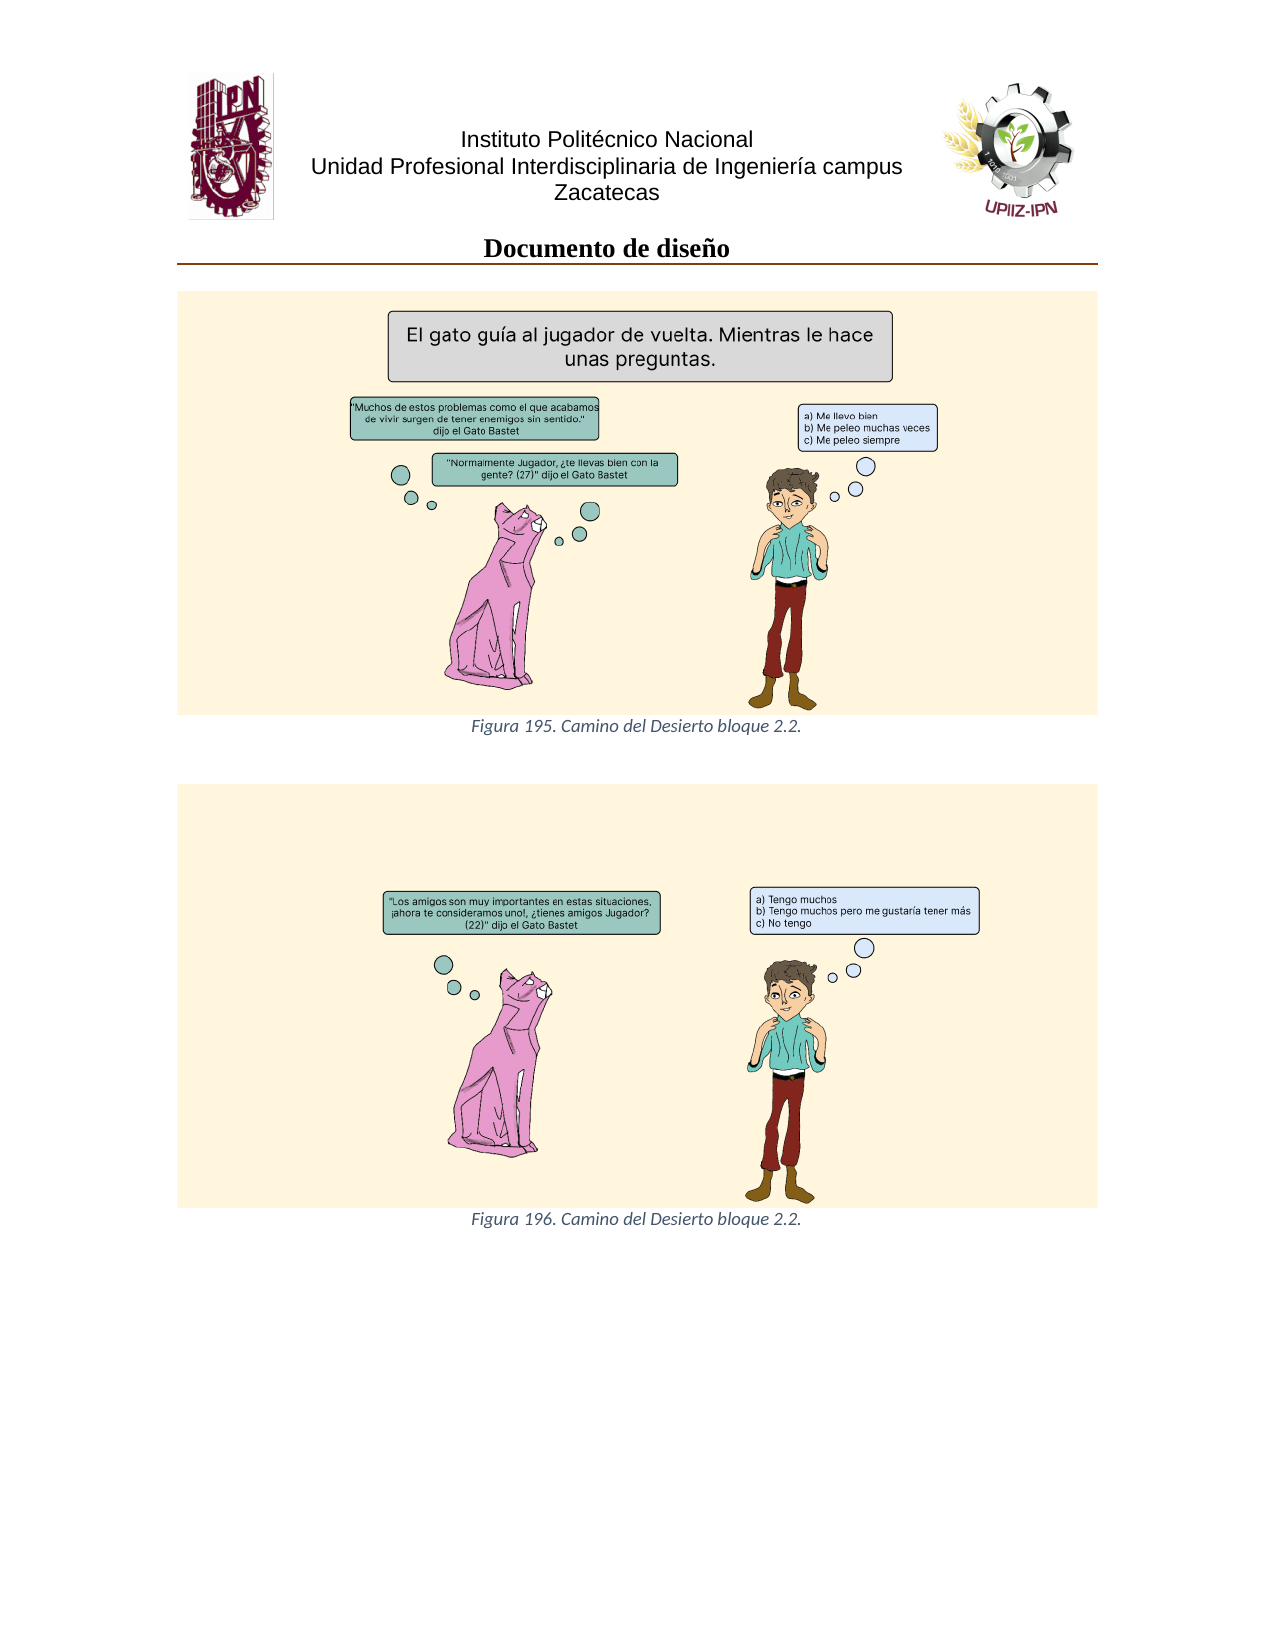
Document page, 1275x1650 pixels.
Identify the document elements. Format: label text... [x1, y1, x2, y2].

picture [188, 73, 274, 220]
picture [177, 291, 1098, 715]
picture [936, 73, 1083, 223]
text Figura 195. Camino del Desierto bloque 2.2. [177, 715, 1098, 737]
picture [177, 784, 1098, 1208]
text Figura 196. Camino del Desierto bloque 2.2. [177, 1208, 1098, 1230]
